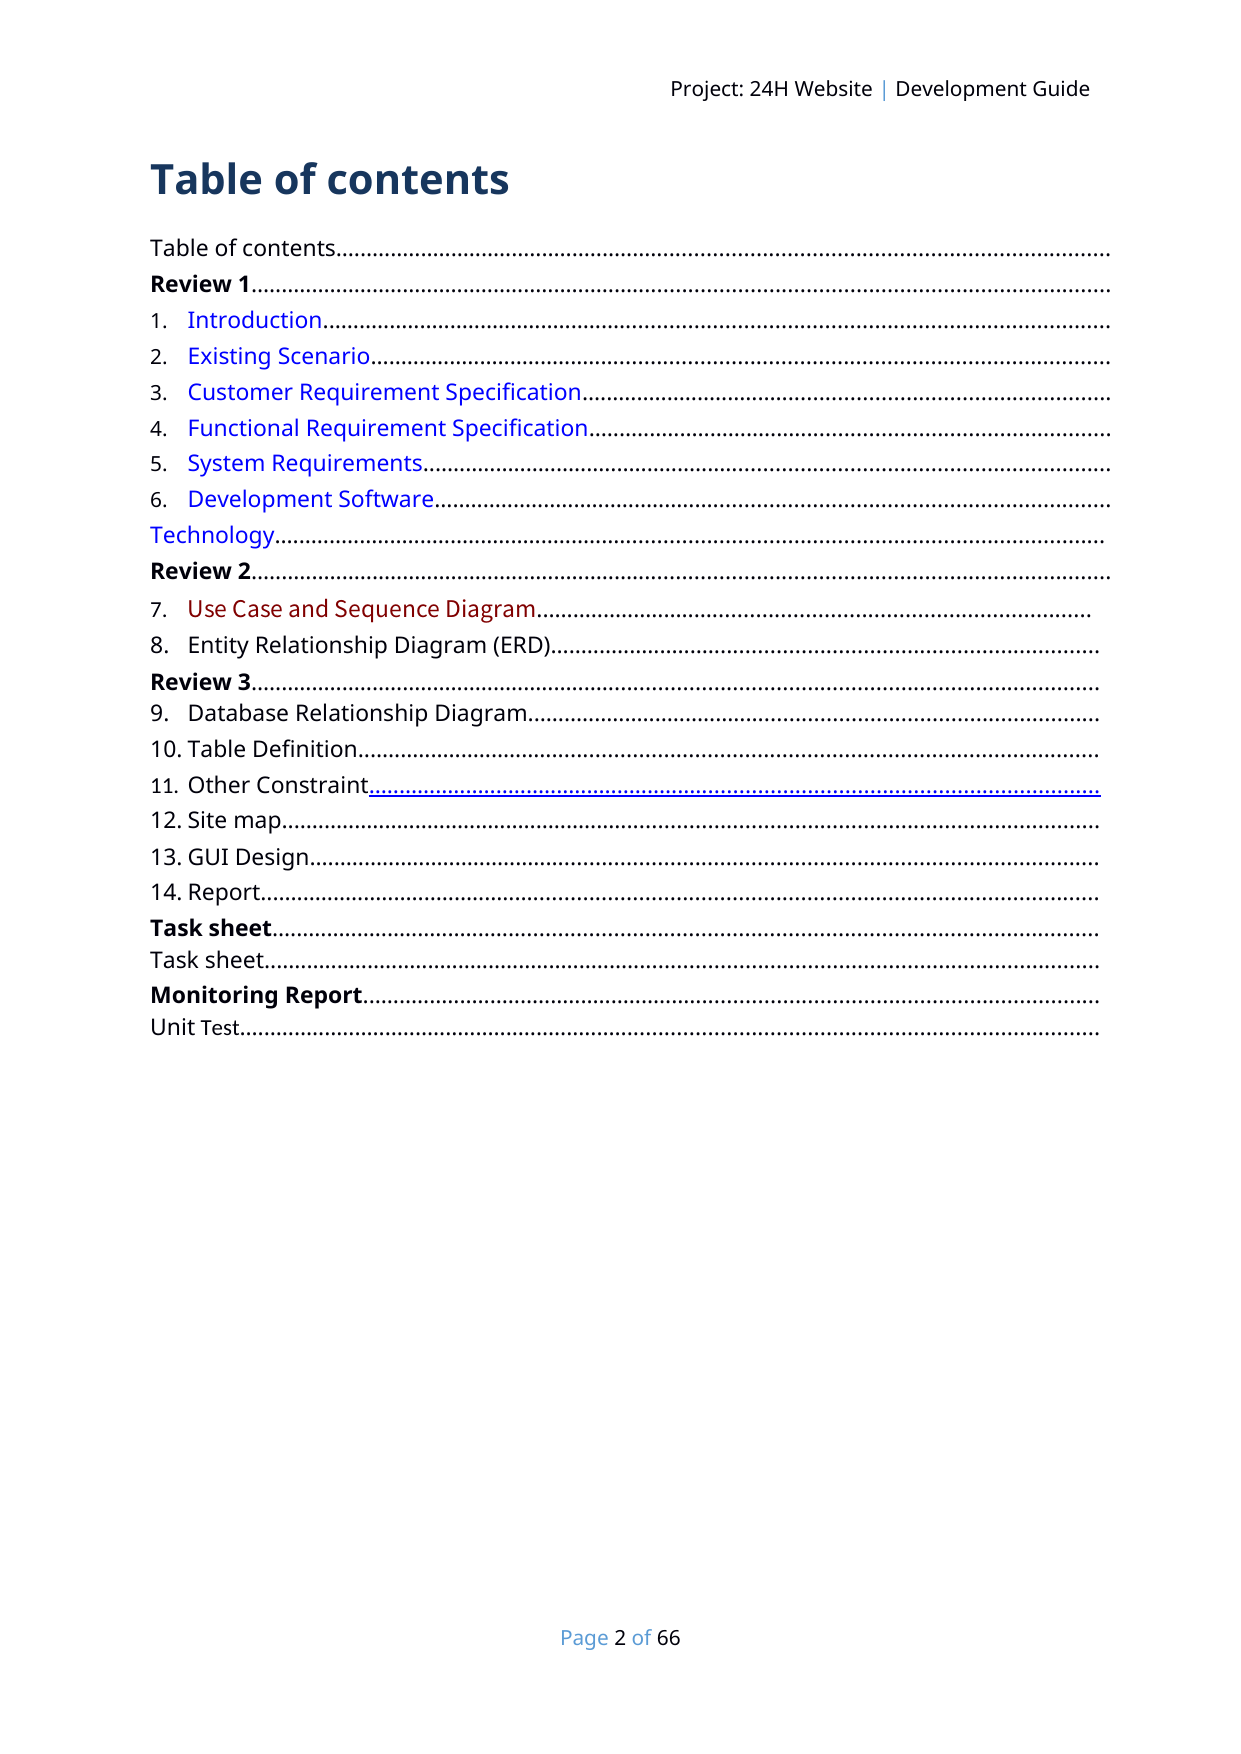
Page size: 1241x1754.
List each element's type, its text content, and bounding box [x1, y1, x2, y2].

list Task sheet xx [150, 943, 1090, 975]
list Unit Test xx [150, 1011, 1090, 1042]
list Table Definition xx [150, 733, 1090, 764]
text Technology 7 [150, 519, 1090, 551]
text Monitoring Report xx [150, 979, 1090, 1011]
list Existing Scenario 4 [150, 339, 1090, 371]
list Customer Requirement Specification 4 [150, 376, 1090, 407]
list Database Relationship Diagram xx [150, 697, 1090, 728]
text Task sheet xx [150, 912, 1090, 943]
text Table of contents [150, 150, 1090, 207]
list Use Case and Sequence Diagram .10 [150, 591, 1090, 624]
list Entity Relationship Diagram (ERD) xx [150, 629, 1090, 661]
list Functional Requirement Specification 4 [150, 411, 1090, 443]
text Review 3 xx [150, 665, 1090, 697]
list Review 1 3 [150, 268, 1090, 299]
list Review 2 9 [150, 555, 1090, 586]
list Development Software 7 [150, 483, 1090, 514]
list System Requirements 7 [150, 447, 1090, 479]
list Site map xx [150, 804, 1090, 836]
list Introduction 4 [150, 304, 1090, 335]
text Table of contents 2 [150, 232, 1090, 263]
list GUI Design xx [150, 840, 1090, 872]
list Other Constraint xx [150, 768, 1090, 800]
list Report xx [150, 876, 1090, 908]
